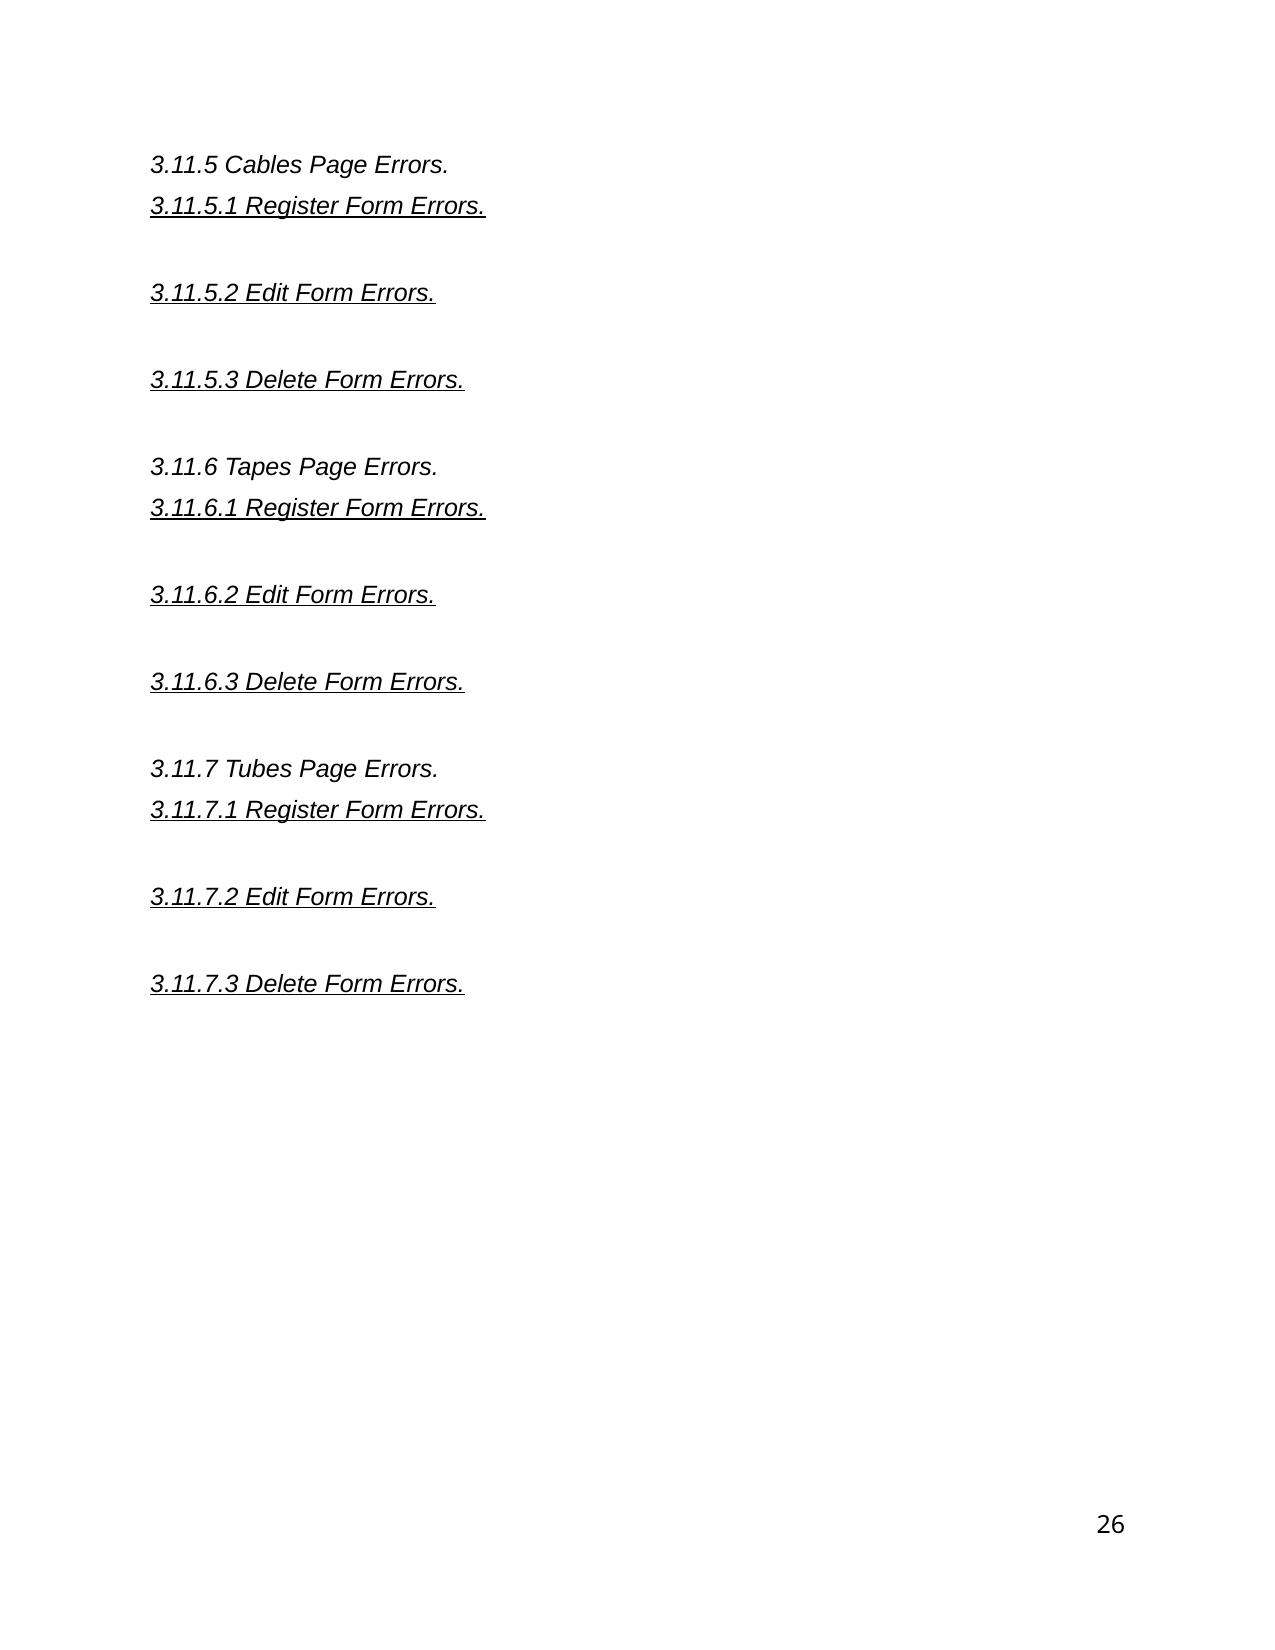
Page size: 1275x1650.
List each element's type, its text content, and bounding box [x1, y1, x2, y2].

subtitle 3.11.7.1 Register Form Errors. [150, 795, 1125, 824]
subtitle 3.11.6.1 Register Form Errors. [150, 493, 1125, 522]
subtitle 3.11.6.2 Edit Form Errors. [150, 580, 1125, 609]
subtitle 3.11.5.3 Delete Form Errors. [150, 365, 1125, 394]
subtitle 3.11.5.1 Register Form Errors. [150, 191, 1125, 220]
subtitle 3.11.6 Tapes Page Errors. [150, 452, 1125, 481]
subtitle 3.11.5 Cables Page Errors. [150, 150, 1125, 179]
subtitle 3.11.7.2 Edit Form Errors. [150, 882, 1125, 911]
subtitle 3.11.5.2 Edit Form Errors. [150, 278, 1125, 307]
subtitle 3.11.7 Tubes Page Errors. [150, 754, 1125, 783]
subtitle 3.11.6.3 Delete Form Errors. [150, 667, 1125, 696]
subtitle 3.11.7.3 Delete Form Errors. [150, 969, 1125, 998]
